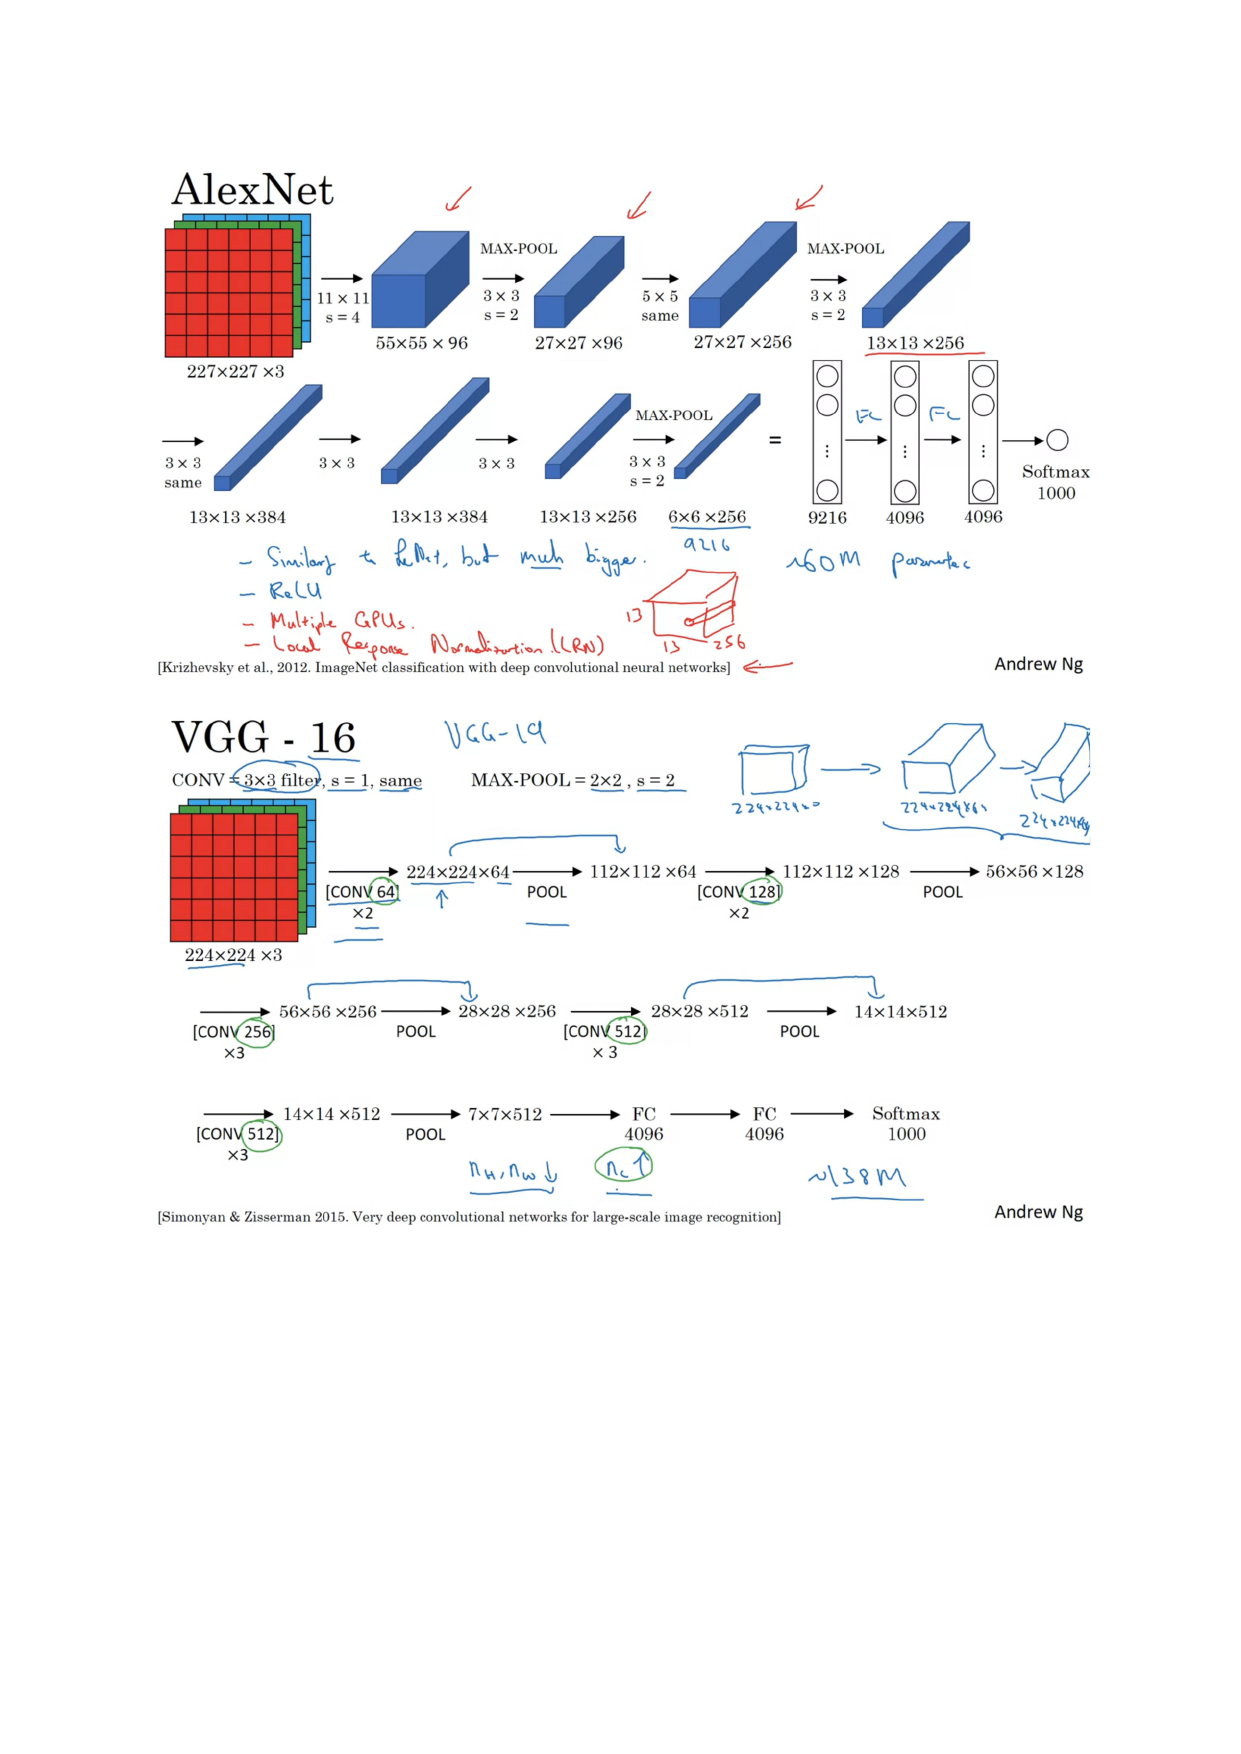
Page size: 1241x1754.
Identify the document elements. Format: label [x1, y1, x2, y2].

picture [150, 697, 1091, 1227]
picture [150, 150, 1091, 679]
